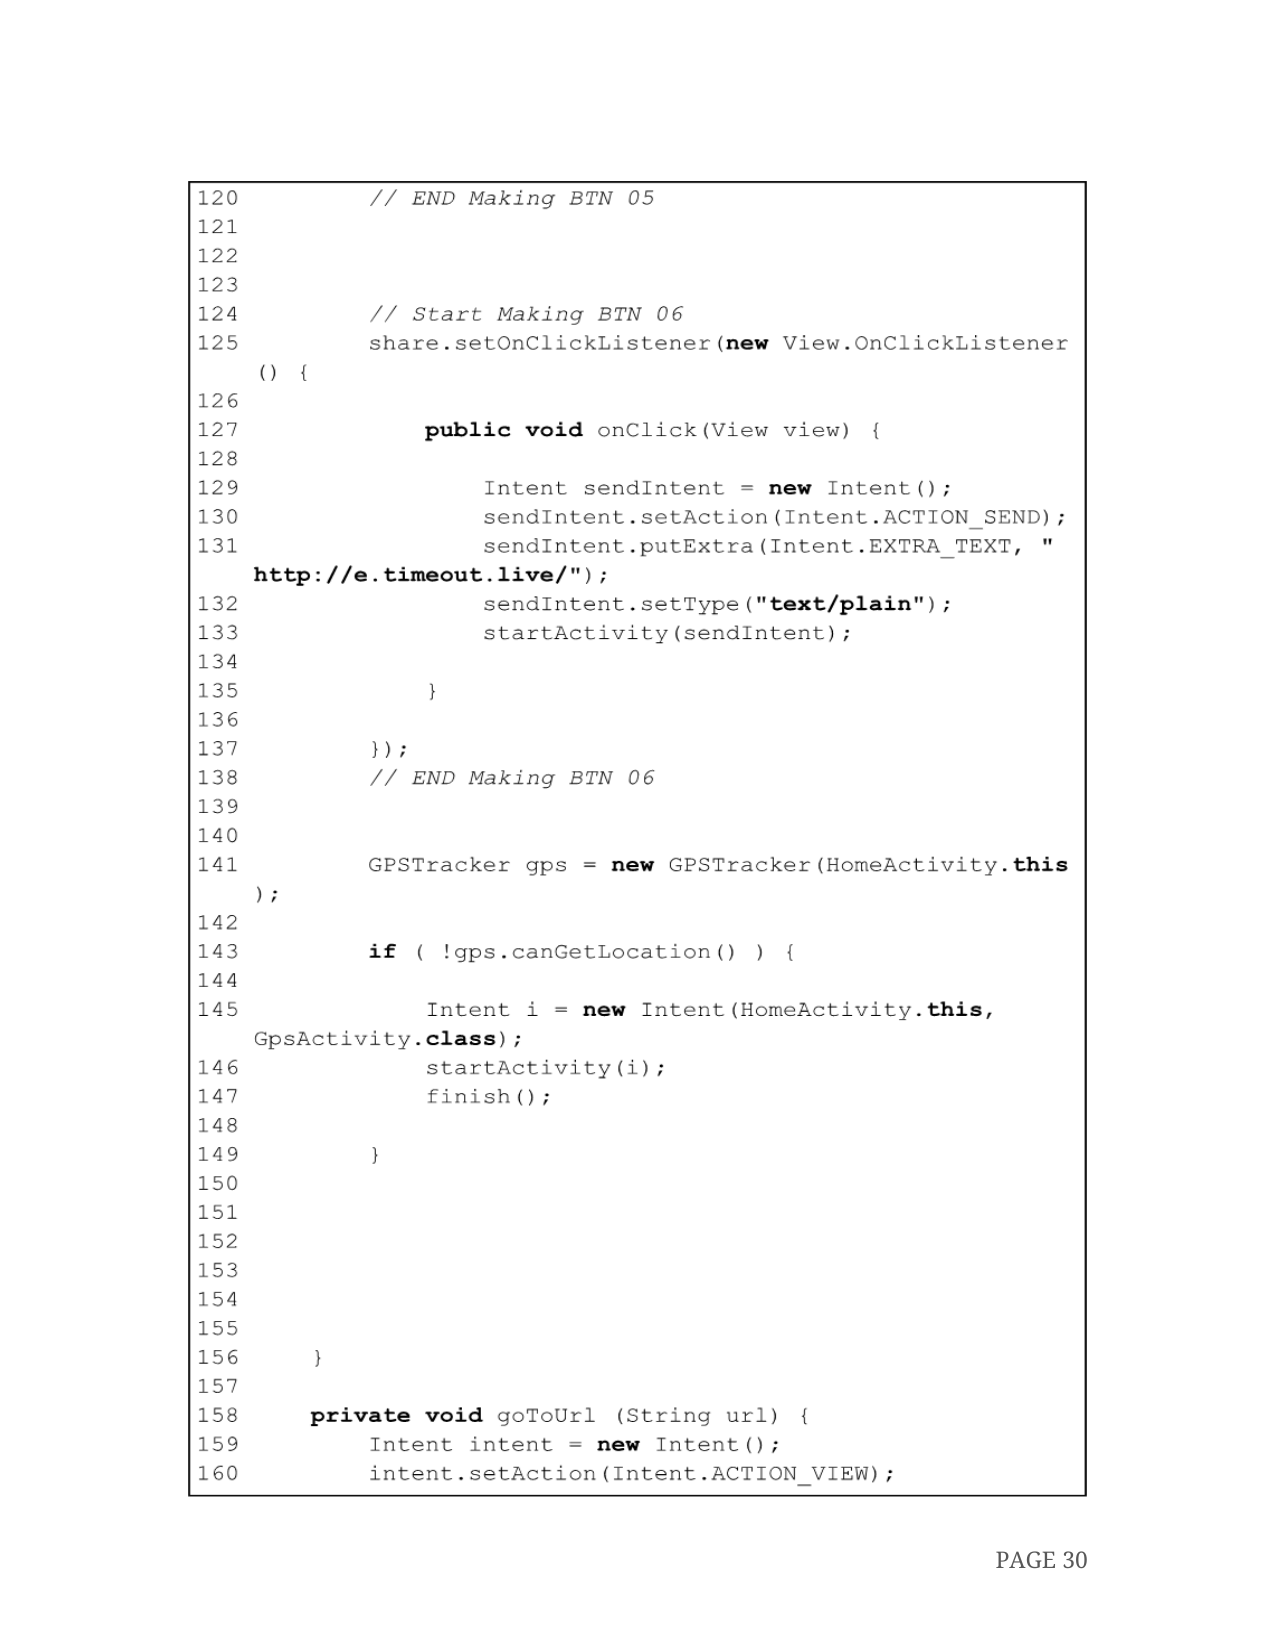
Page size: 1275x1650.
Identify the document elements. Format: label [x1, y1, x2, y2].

picture [187, 180, 1088, 1498]
